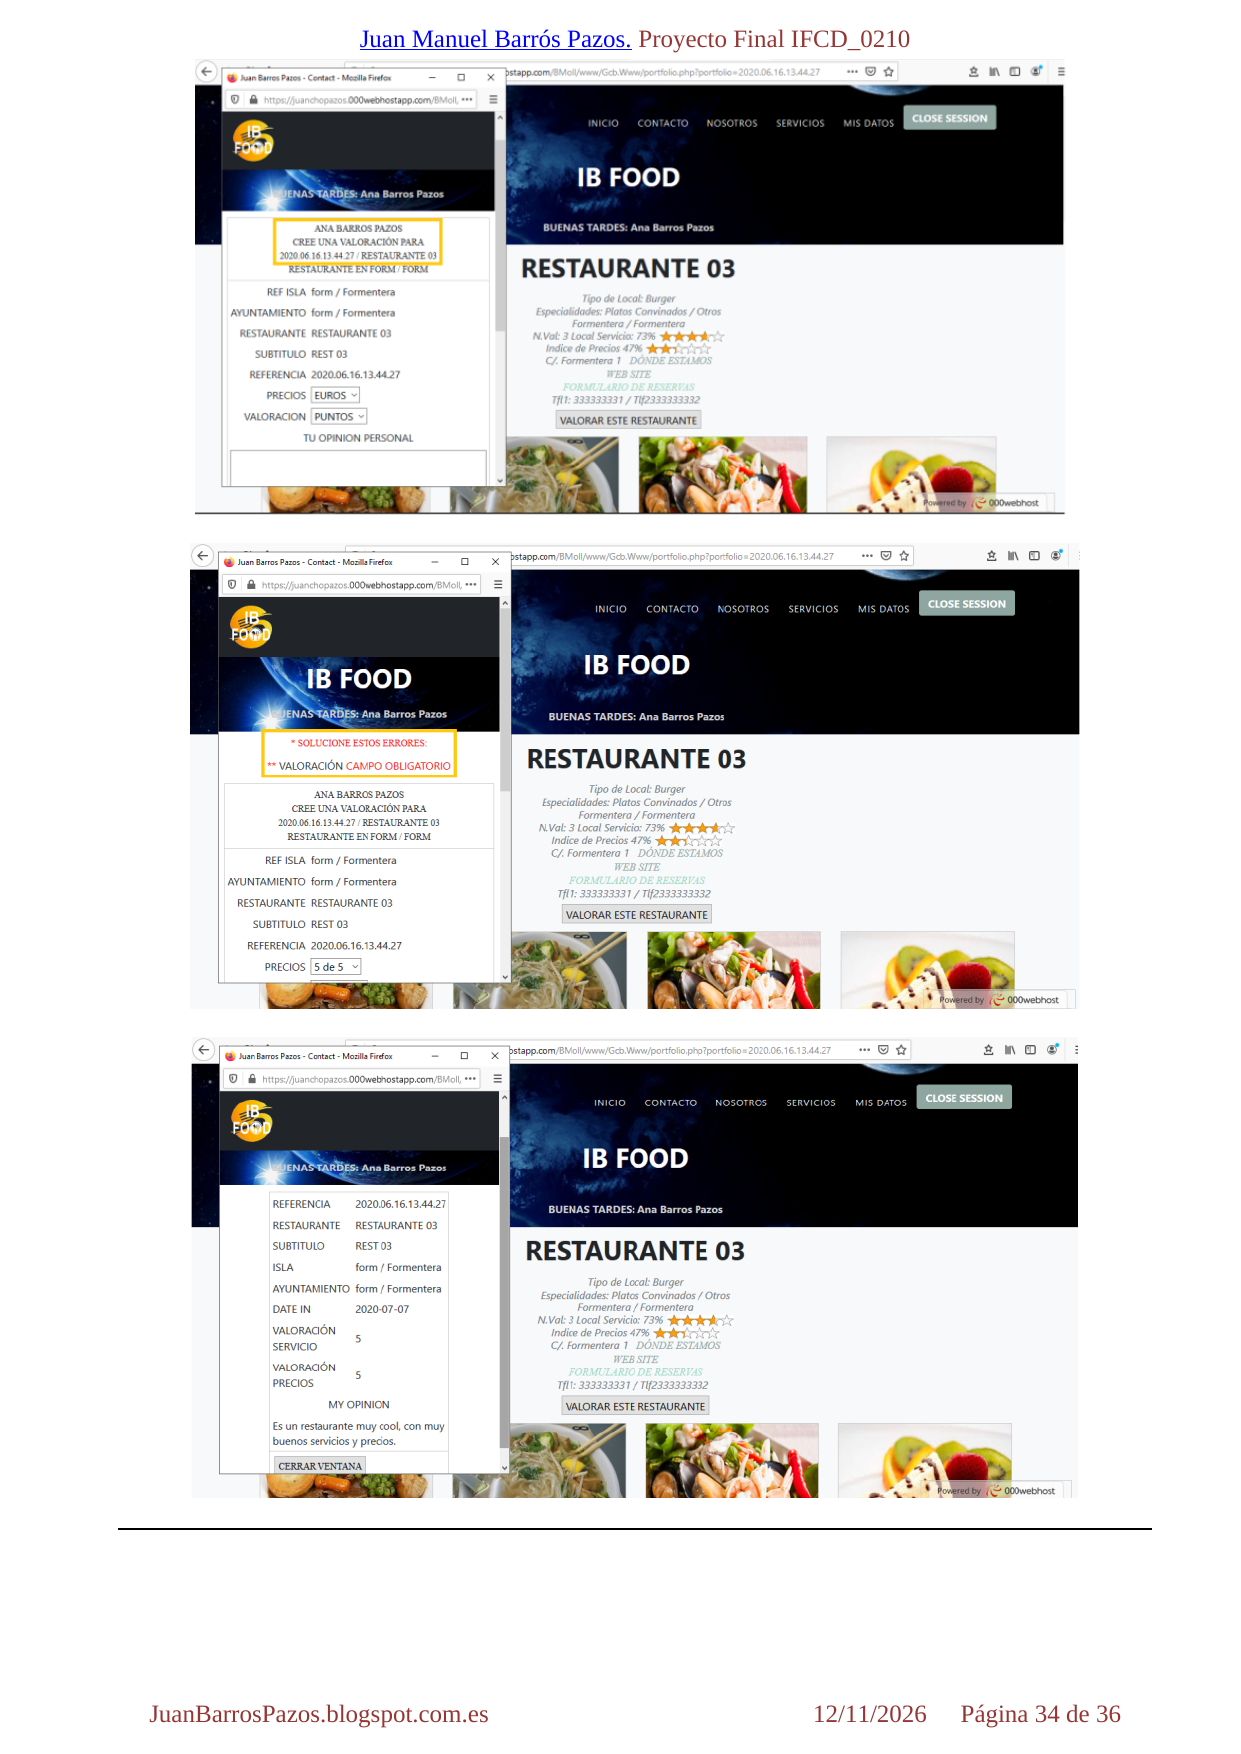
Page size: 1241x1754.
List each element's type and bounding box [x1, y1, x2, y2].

picture [190, 543, 1080, 1009]
picture [195, 59, 1075, 516]
picture [191, 1037, 1078, 1498]
